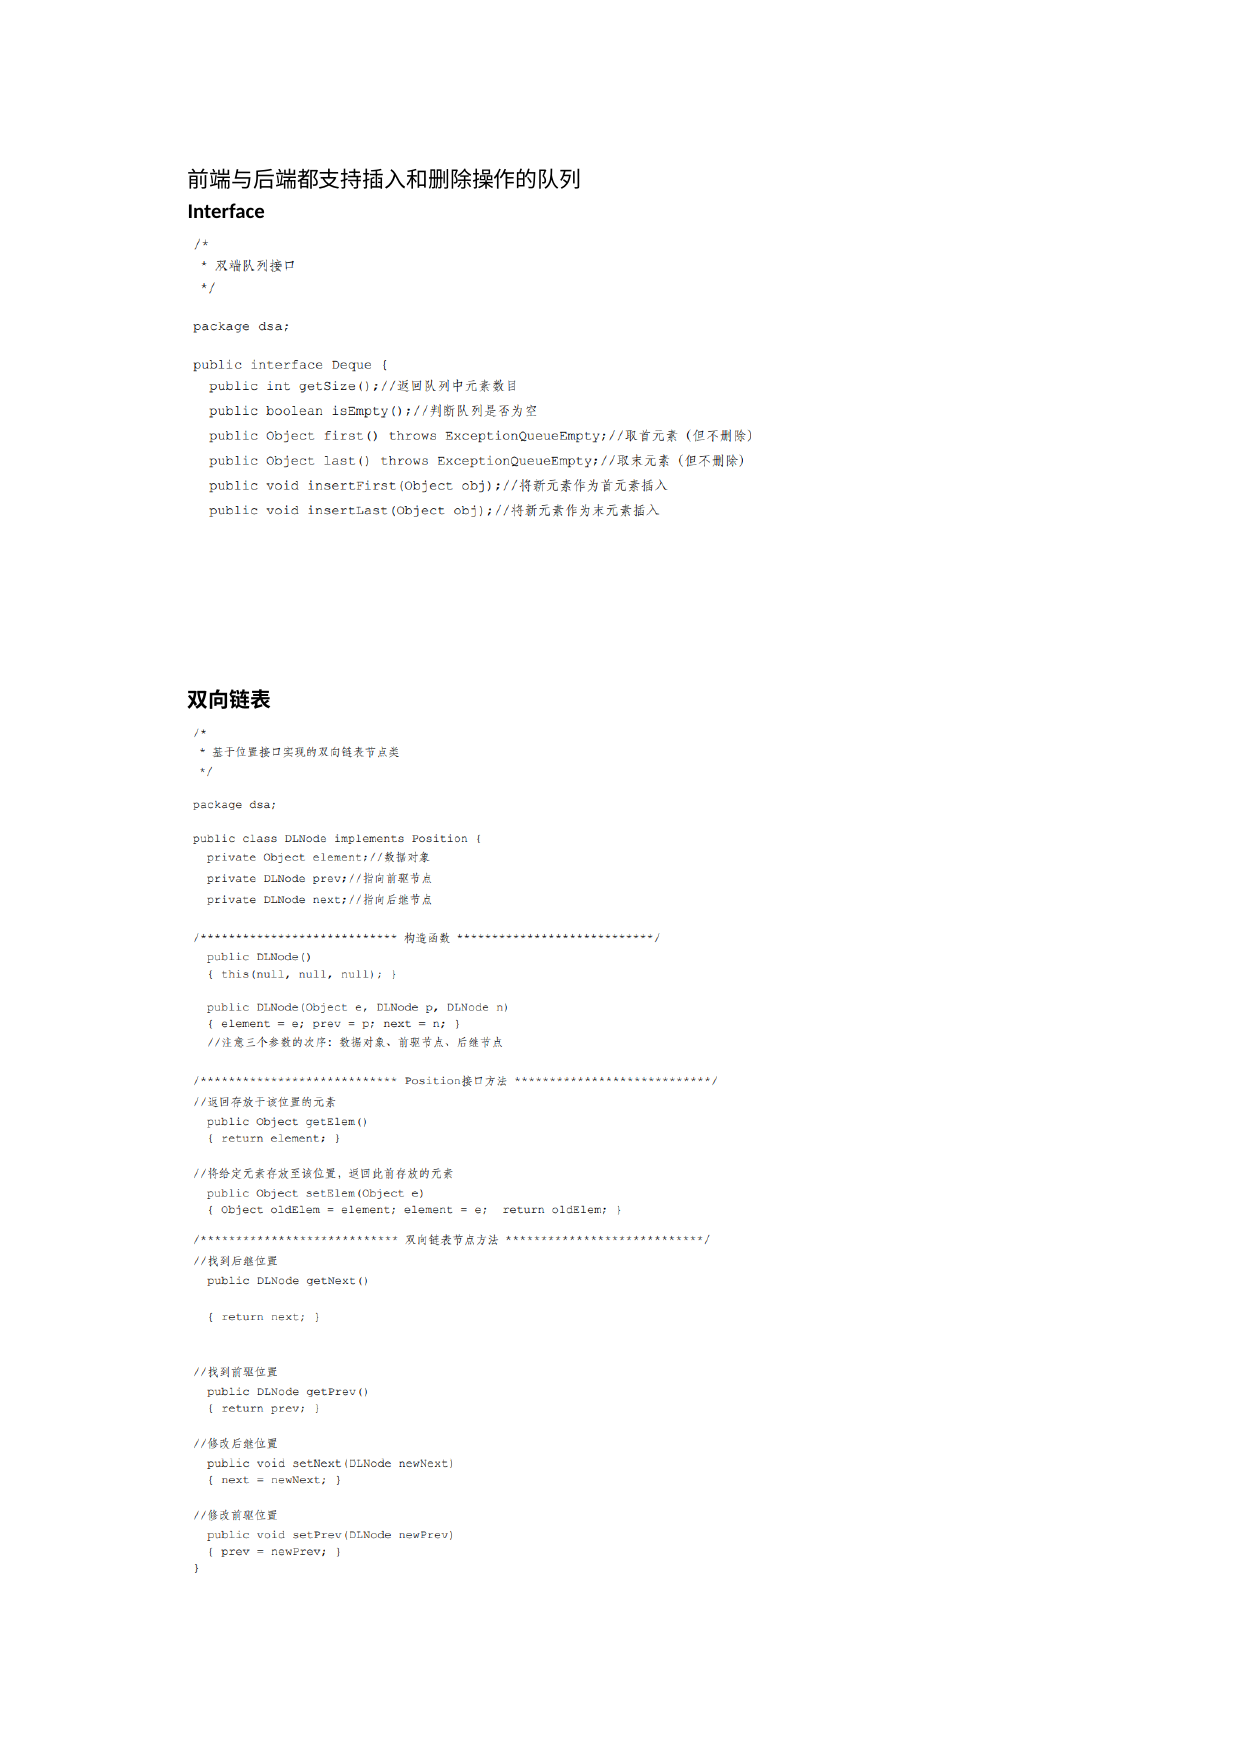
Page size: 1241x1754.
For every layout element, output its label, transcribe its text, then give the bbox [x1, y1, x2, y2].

text 前端与后端都支持插入和删除操作的队列 [187, 162, 1053, 194]
text 双向链表 [187, 682, 1053, 714]
text Interface [187, 194, 1053, 227]
picture [187, 227, 796, 522]
picture [187, 1223, 741, 1580]
picture [187, 715, 741, 1219]
